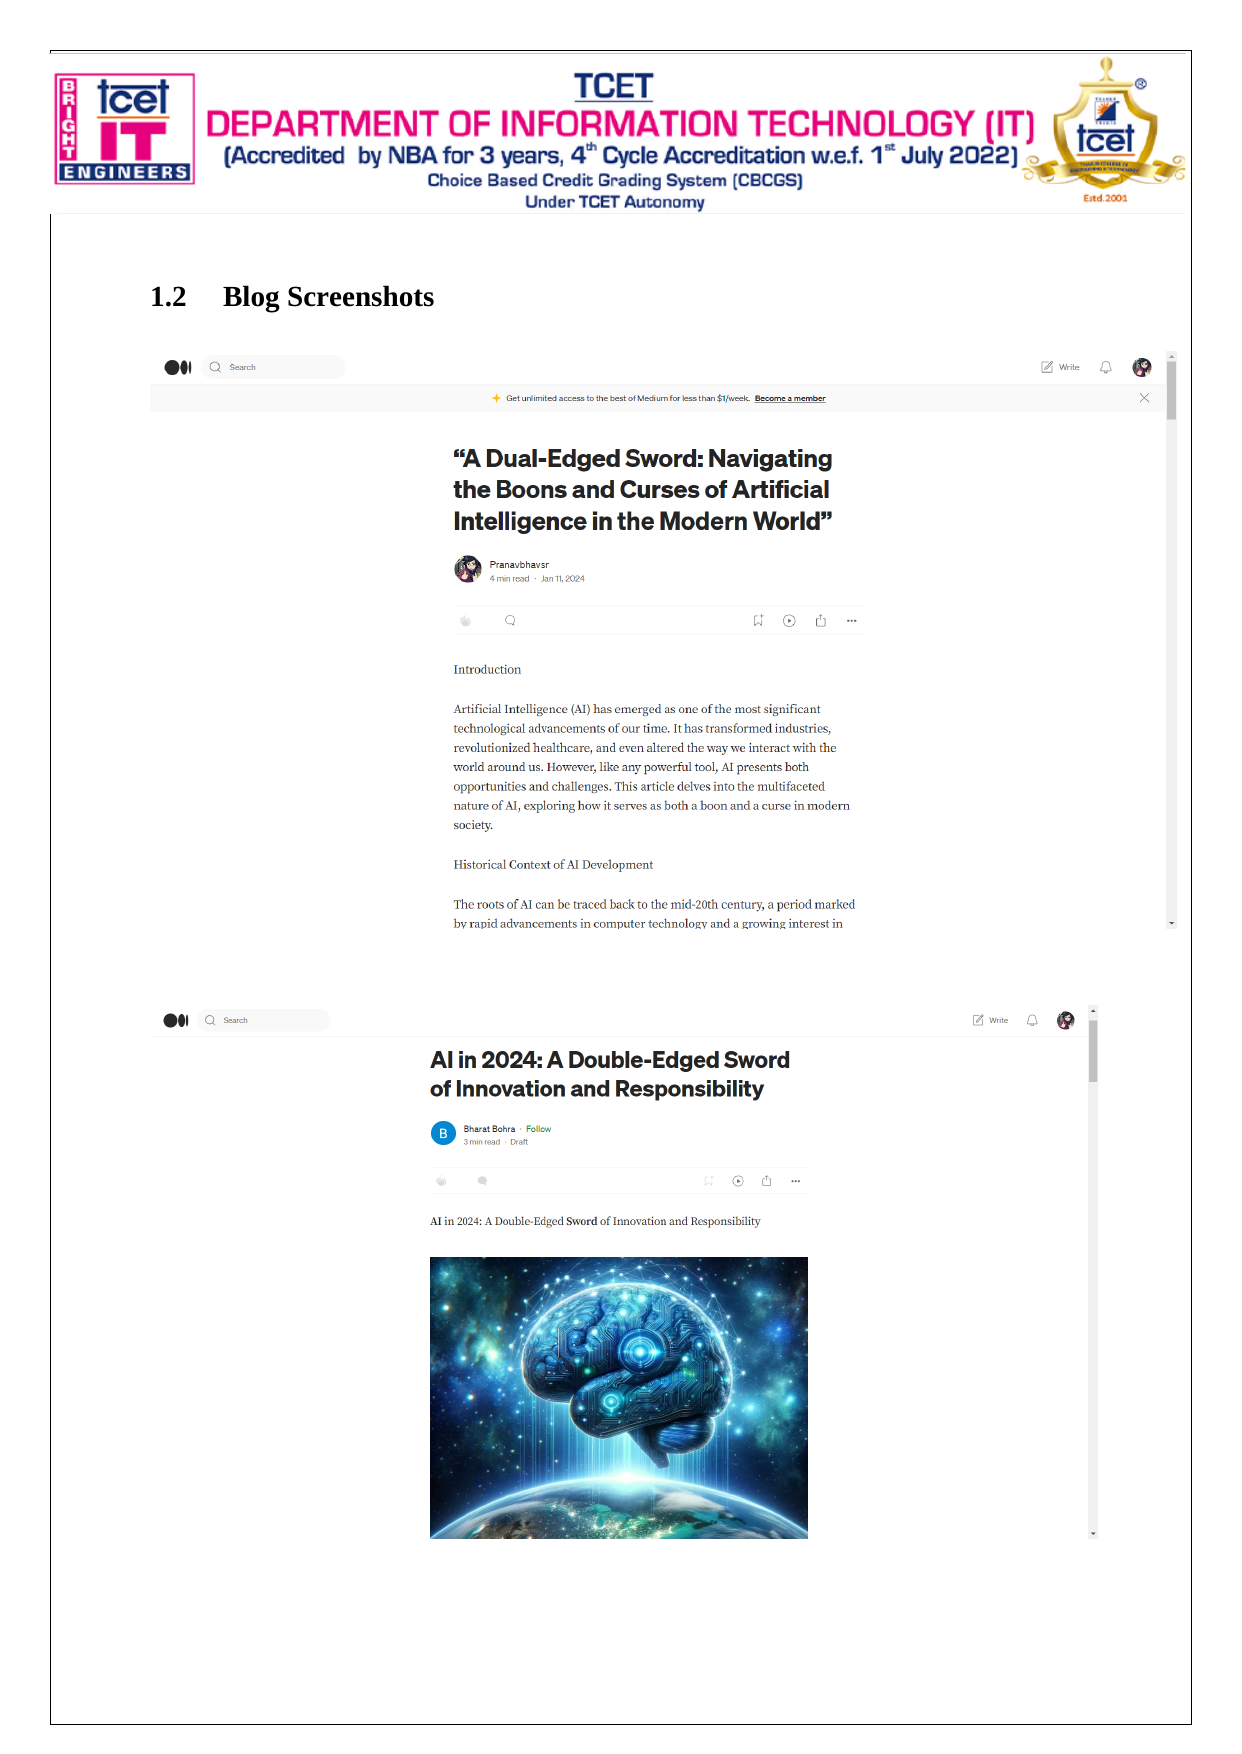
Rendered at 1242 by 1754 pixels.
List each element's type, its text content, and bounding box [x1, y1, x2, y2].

picture [150, 1005, 1098, 1539]
text 1.2 Blog Screenshots [150, 279, 1092, 313]
picture [150, 351, 1177, 929]
picture [47, 53, 1185, 214]
